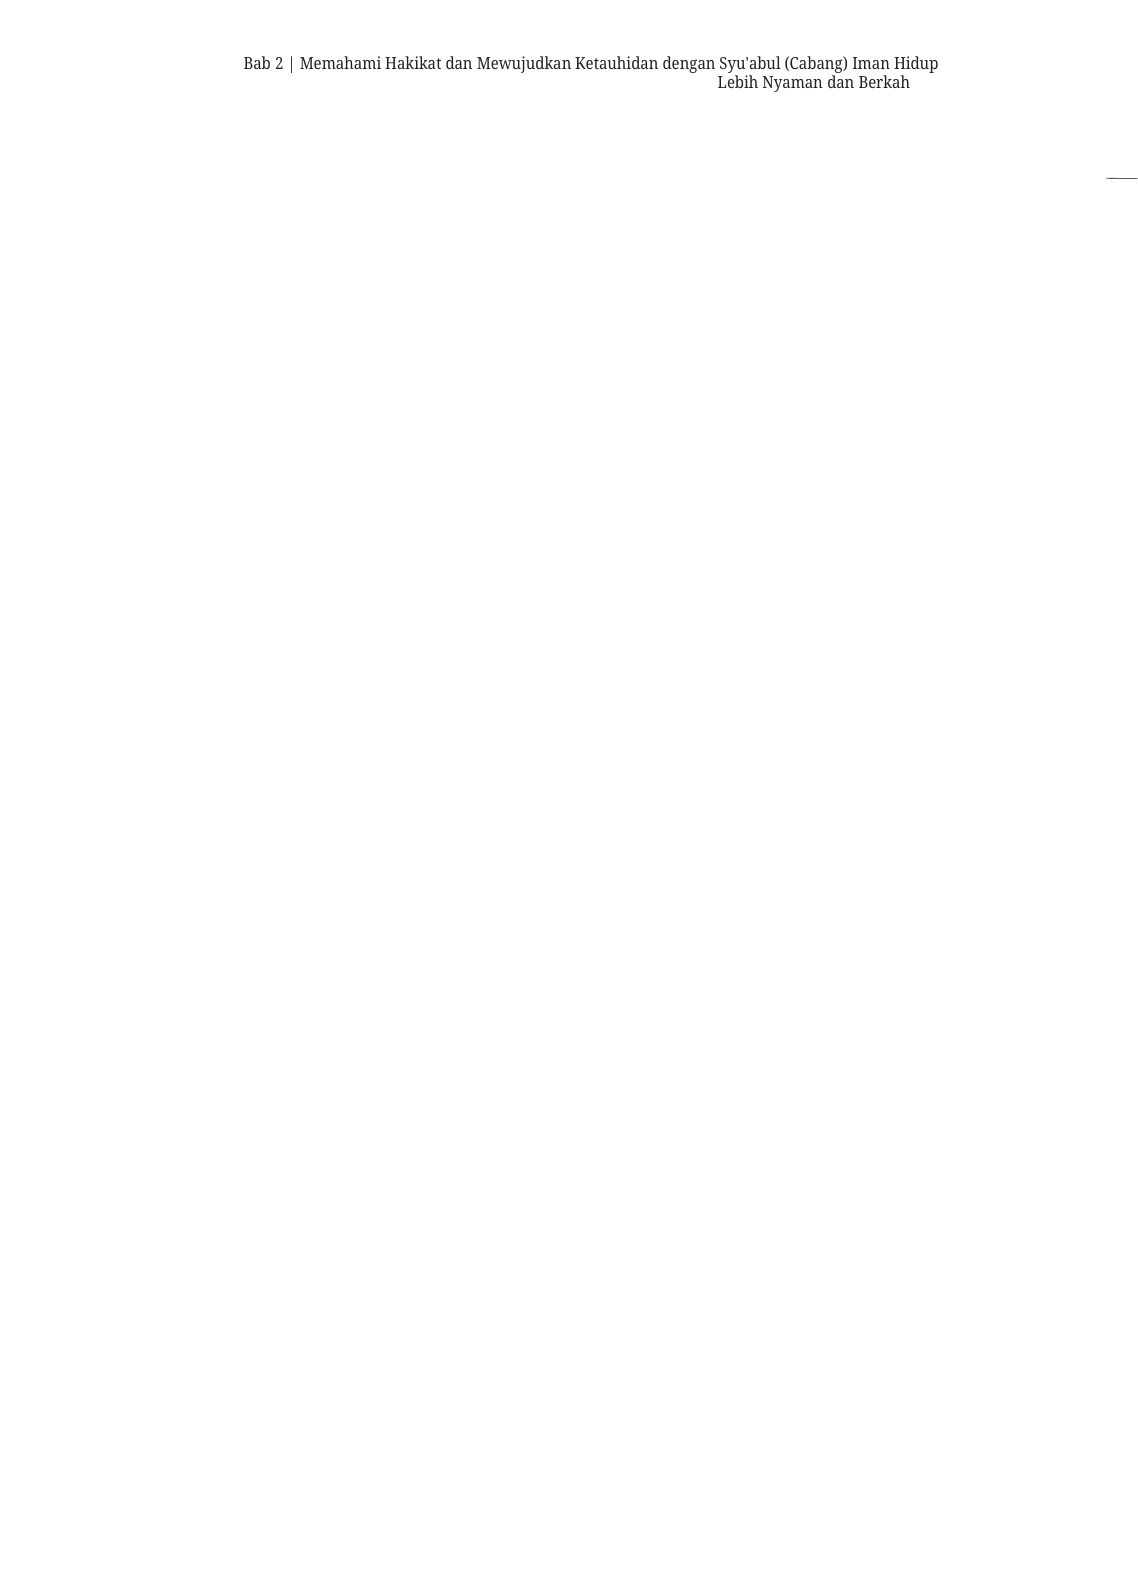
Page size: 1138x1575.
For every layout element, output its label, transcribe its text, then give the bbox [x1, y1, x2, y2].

text Lebih Nyaman dan Berkah [717, 75, 1117, 92]
text Bab 2 | Memahami Hakikat dan Mewujudkan Ketauhidan dengan Syu'abul (Cabang) Iman Hidup 35 [243, 48, 1117, 75]
